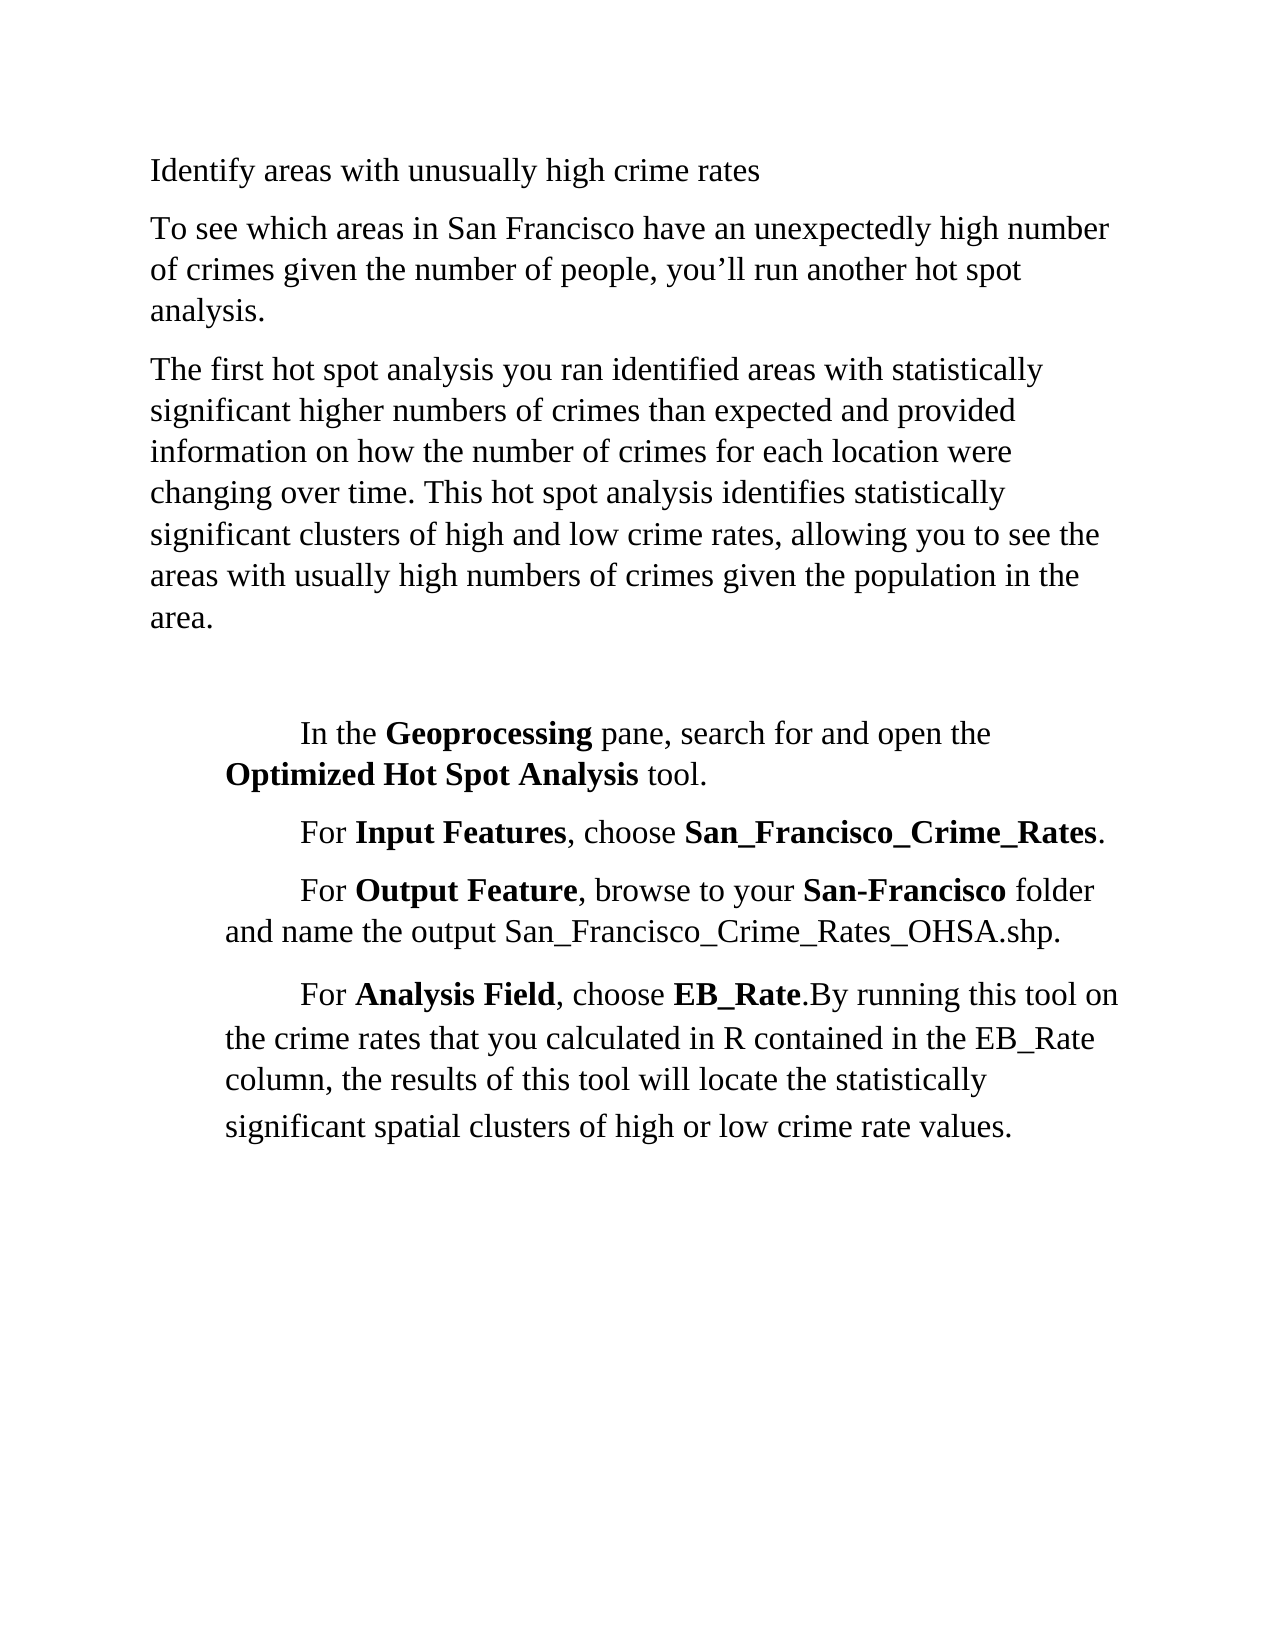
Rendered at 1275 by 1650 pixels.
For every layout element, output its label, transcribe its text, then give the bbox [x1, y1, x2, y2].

text The first hot spot analysis you ran identified areas with statistically significant higher numbers of crimes than expected and provided information on how the number of crimes for each location were changing over time. This hot spot analysis identifies statistically significant clusters of high and low crime rates, allowing you to see the areas with usually high numbers of crimes given the population in the area. [150, 349, 1125, 635]
list In the Geoprocessing pane, search for and open the Optimized Hot Spot Analysis tool. [187, 713, 1125, 793]
text To see which areas in San Francisco have an unexpectedly high number of crimes given the number of people, you’ll run another hot spot analysis. [150, 208, 1125, 329]
text Identify areas with unusually high crime rates [150, 150, 1125, 188]
list For Analysis Field, choose EB_Rate. By running this tool on the crime rates that you calculated in R contained in the EB_Rate column, the results of this tool will locate the statistically significant spatial clusters of high or low crime rate values. [187, 970, 1125, 1147]
list For Input Features, choose San_Francisco_Crime_Rates. [187, 812, 1125, 851]
list For Output Feature, browse to your San-Francisco folder and name the output San_Francisco_Crime_Rates_OHSA.shp. [187, 870, 1125, 950]
